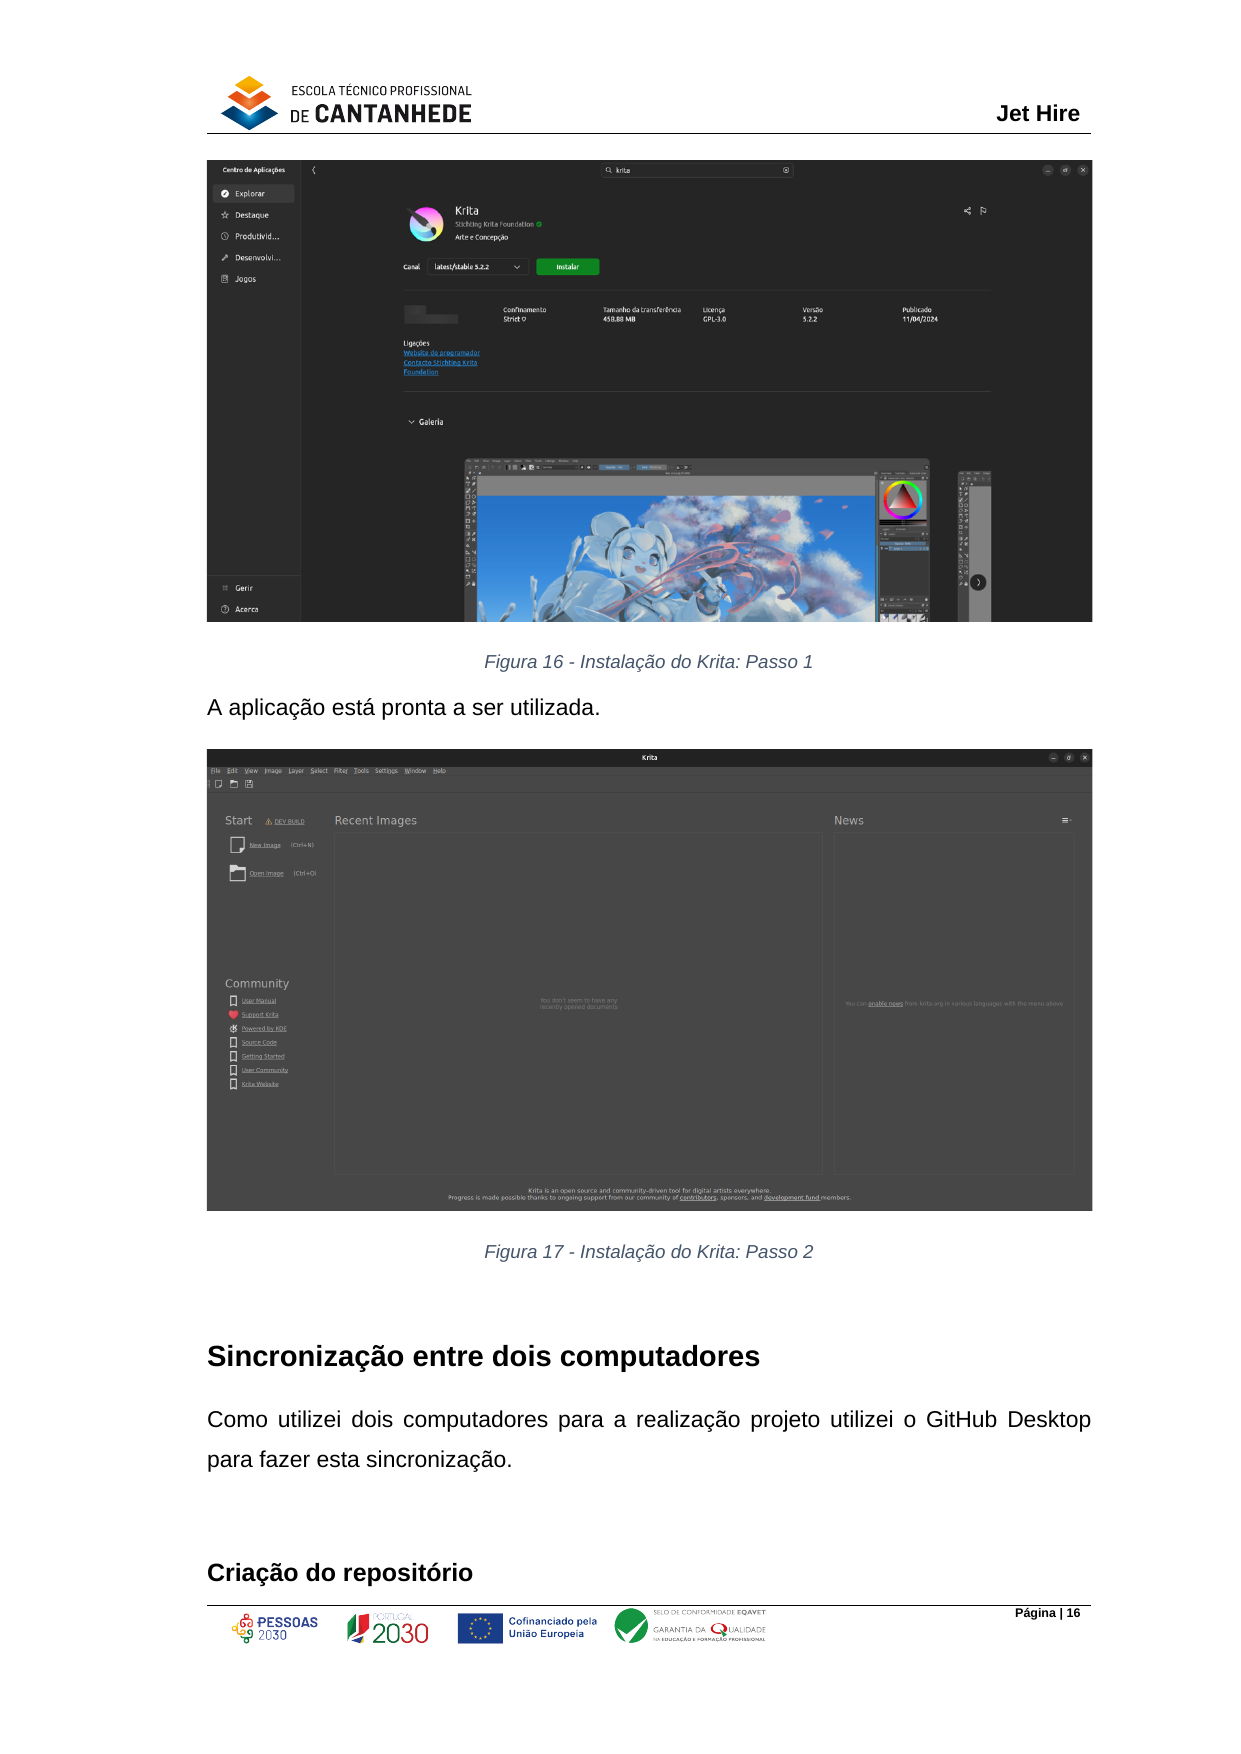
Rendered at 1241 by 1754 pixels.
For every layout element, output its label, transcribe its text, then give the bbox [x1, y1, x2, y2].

picture [614, 1608, 766, 1643]
text Como utilizei dois computadores para a realização projeto utilizei o GitHub Desktop para fazer esta sincronização. [207, 1406, 1092, 1472]
picture [218, 73, 475, 133]
text Sincronização entre dois computadores [207, 1339, 1092, 1373]
picture [218, 1606, 608, 1654]
text Criação do repositório [207, 1558, 1092, 1587]
text A aplicação está pronta a ser utilizada. [207, 693, 1092, 720]
picture [206, 160, 1093, 622]
picture [206, 749, 1093, 1211]
